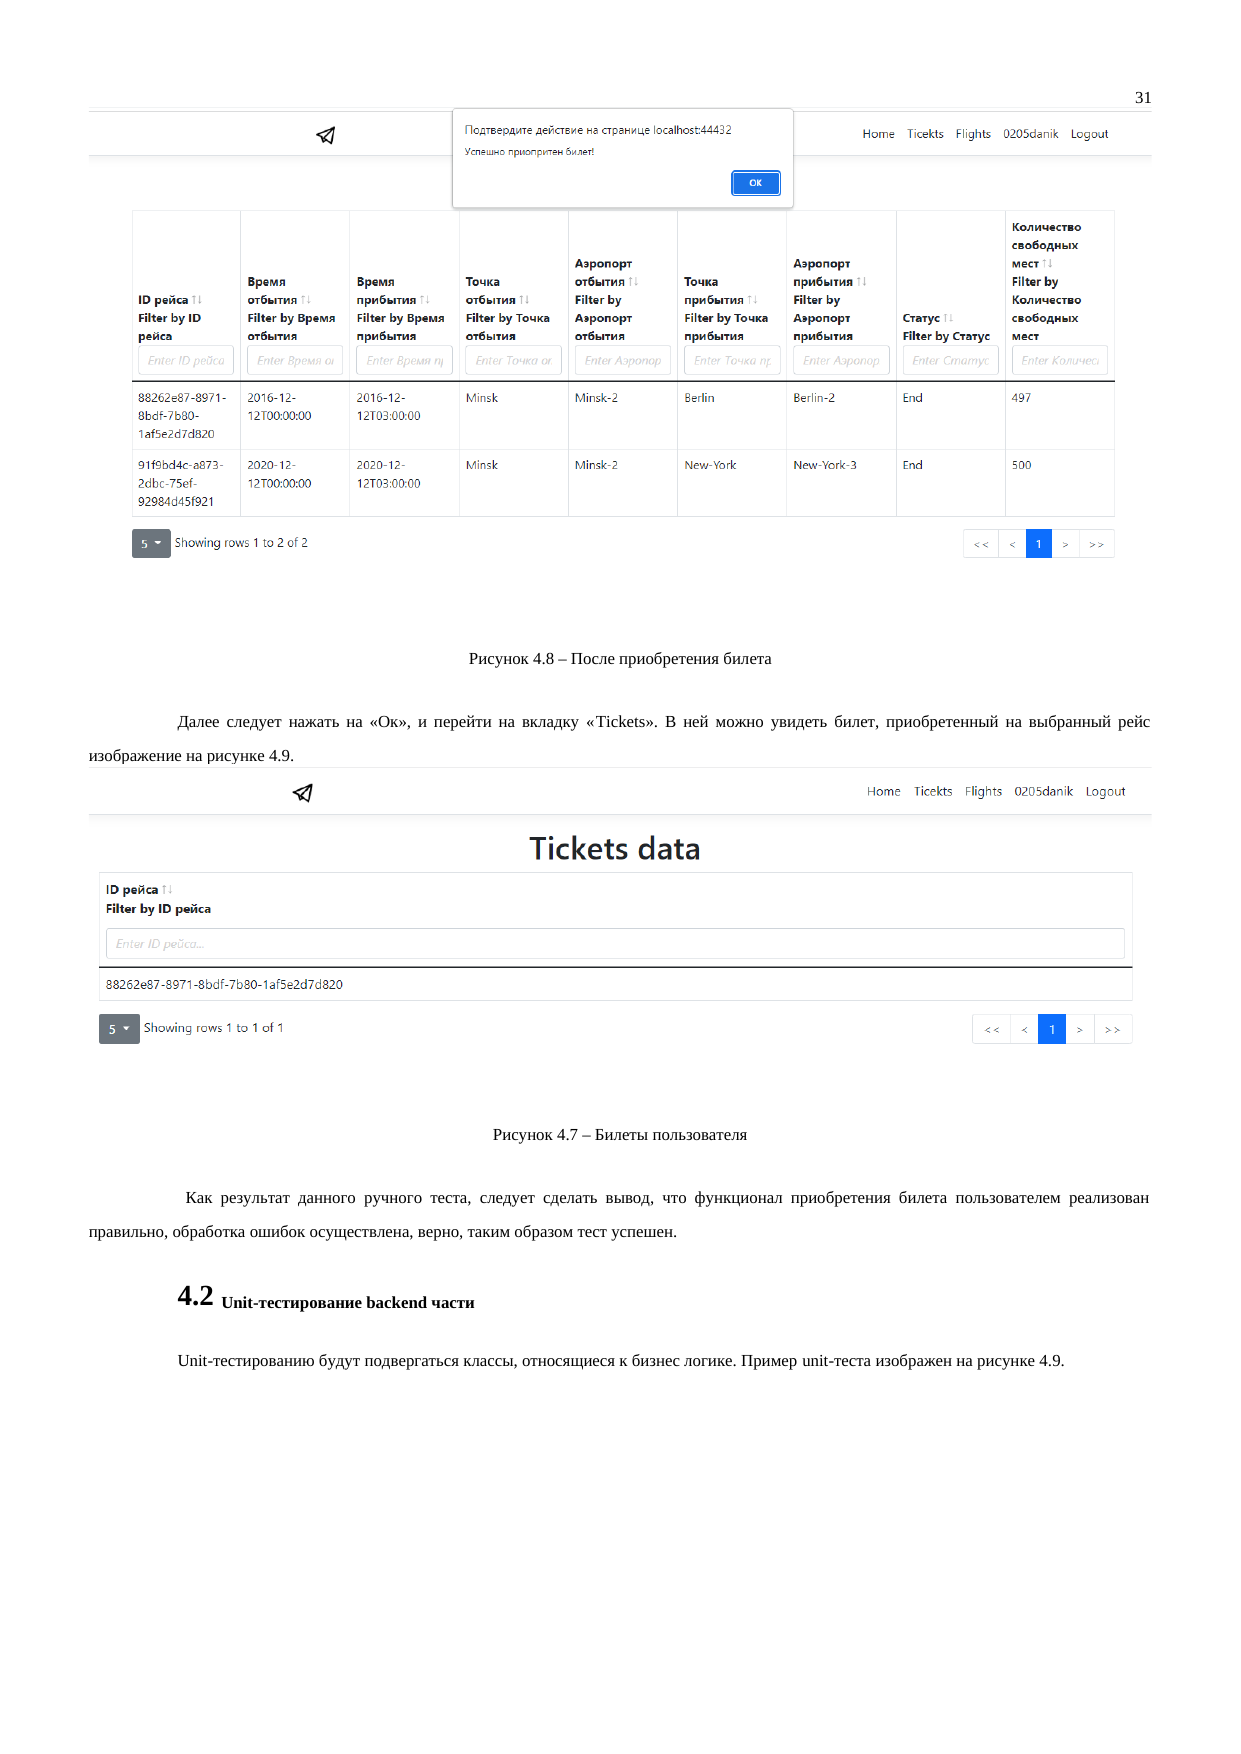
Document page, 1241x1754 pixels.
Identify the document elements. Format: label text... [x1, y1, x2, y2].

text Как результат данного ручного теста, следует сделать вывод, что функционал приобретения билета пользователем реализован правильно, обработка ошибок осуществлена, верно, таким образом тест успешен. [88, 1174, 1152, 1241]
text Далее следует нажать на «Ок», и перейти на вкладку «Tickets». В ней можно увидеть билет, приобретенный на выбранный рейс изображение на рисунке 4.9. [88, 698, 1152, 764]
text Unit-тестированию будут подвергаться классы, относящиеся к бизнес логике. Пример unit-теста изображен на рисунке 4.9. [88, 1337, 1152, 1370]
picture [88, 764, 1152, 1082]
subtitle Unit-тестирование backend части [89, 1278, 1152, 1312]
text Рисунок 4.8 – После приобретения билета [89, 635, 1152, 668]
picture [88, 107, 1152, 610]
text Рисунок 4.7 – Билеты пользователя [89, 1111, 1152, 1144]
